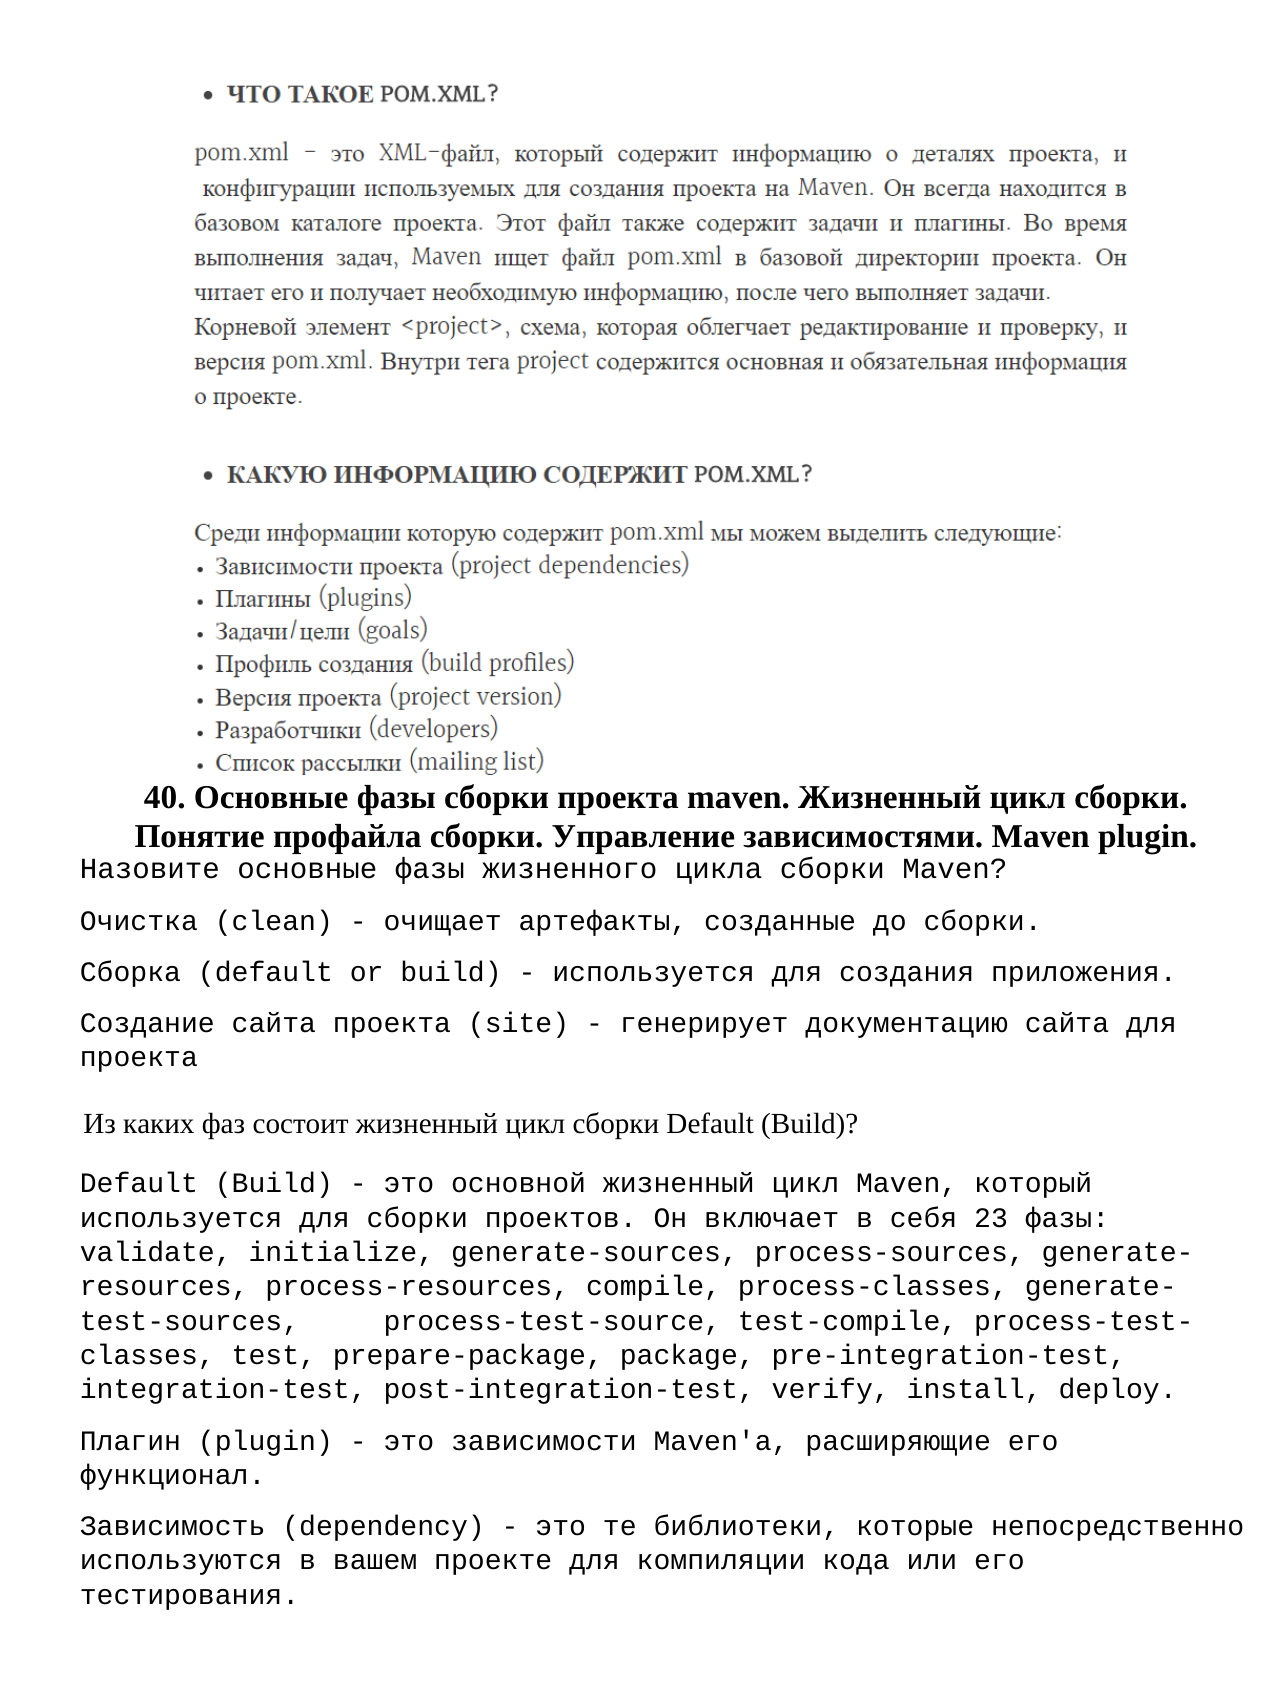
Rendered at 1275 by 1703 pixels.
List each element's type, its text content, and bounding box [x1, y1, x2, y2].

text Сборка (default or build) - используется для создания приложения. [79, 958, 1252, 989]
text Default (Build) - это основной жизненный цикл Maven, который используется для сборки проектов. Он включает в себя 23 фазы: validate, initialize, generate-sources, process-sources, generate-resources, process-resources, compile, process-classes, generate-test-sources, process-test-source, test-compile, process-test-classes, test, prepare-package, package, pre-integration-test, integration-test, post-integration-test, verify, install, deploy. [79, 1169, 1252, 1407]
text Создание сайта проекта (site) - генерирует документацию сайта для проекта [79, 1009, 1252, 1075]
text Плагин (plugin) - это зависимости Maven'а, расширяющие его функционал. [79, 1427, 1252, 1493]
text Назовите основные фазы жизненного цикла сборки Maven? [79, 854, 1252, 887]
subtitle Из каких фаз состоит жизненный цикл сборки Default (Build)? [79, 1107, 1252, 1140]
text 40. Основные фазы сборки проекта maven. Жизненный цикл сборки. Понятие профайла сборки. Управление зависимостями. Maven plugin. [79, 778, 1252, 854]
picture [166, 71, 1165, 775]
text Очистка (clean) - очищает артефакты, созданные до сборки. [79, 907, 1252, 938]
text Зависимость (dependency) - это те библиотеки, которые непосредственно используются в вашем проекте для компиляции кода или его тестирования. [79, 1512, 1252, 1613]
